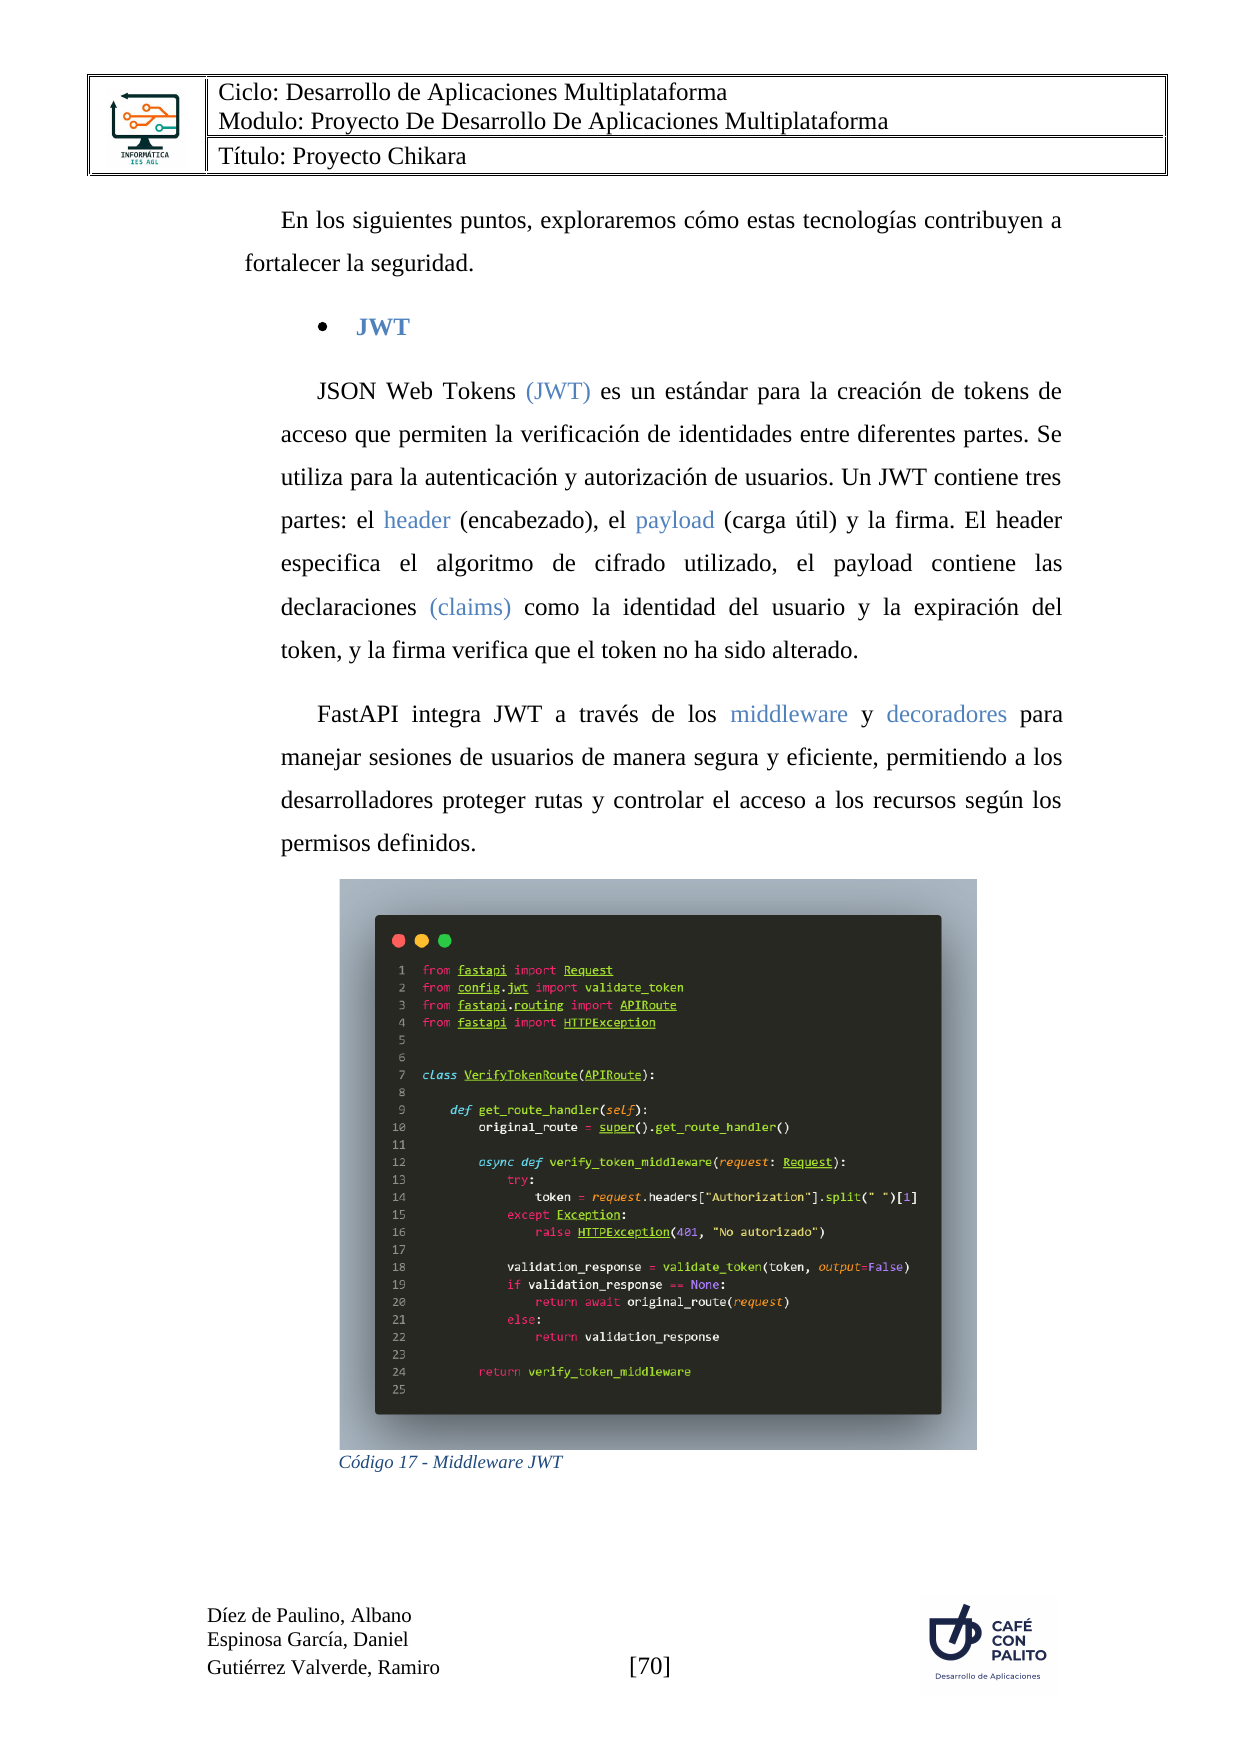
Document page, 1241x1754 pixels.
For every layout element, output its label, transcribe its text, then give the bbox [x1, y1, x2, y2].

picture [339, 879, 977, 1450]
text En los siguientes puntos, exploraremos cómo estas tecnologías contribuyen a fortalecer la seguridad. [244, 205, 1063, 277]
picture [106, 87, 186, 168]
text JSON Web Tokens (JWT) es un estándar para la creación de tokens de acceso que permiten la verificación de identidades entre diferentes partes. Se utiliza para la autenticación y autorización de usuarios. Un JWT contiene tres partes: el header (encabezado), el payload (carga útil) y la firma. El header especifica el algoritmo de cifrado utilizado, el payload contiene las declaraciones (claims) como la identidad del usuario y la expiración del token, y la firma verifica que el token no ha sido alterado. [281, 376, 1063, 663]
list JWT [318, 312, 1063, 341]
text FastAPI integra JWT a través de los middleware y decoradores para manejar sesiones de usuarios de manera segura y eficiente, permitiendo a los desarrolladores proteger rutas y controlar el acceso a los recursos según los permisos definidos. [281, 699, 1063, 857]
picture [921, 1595, 1058, 1695]
